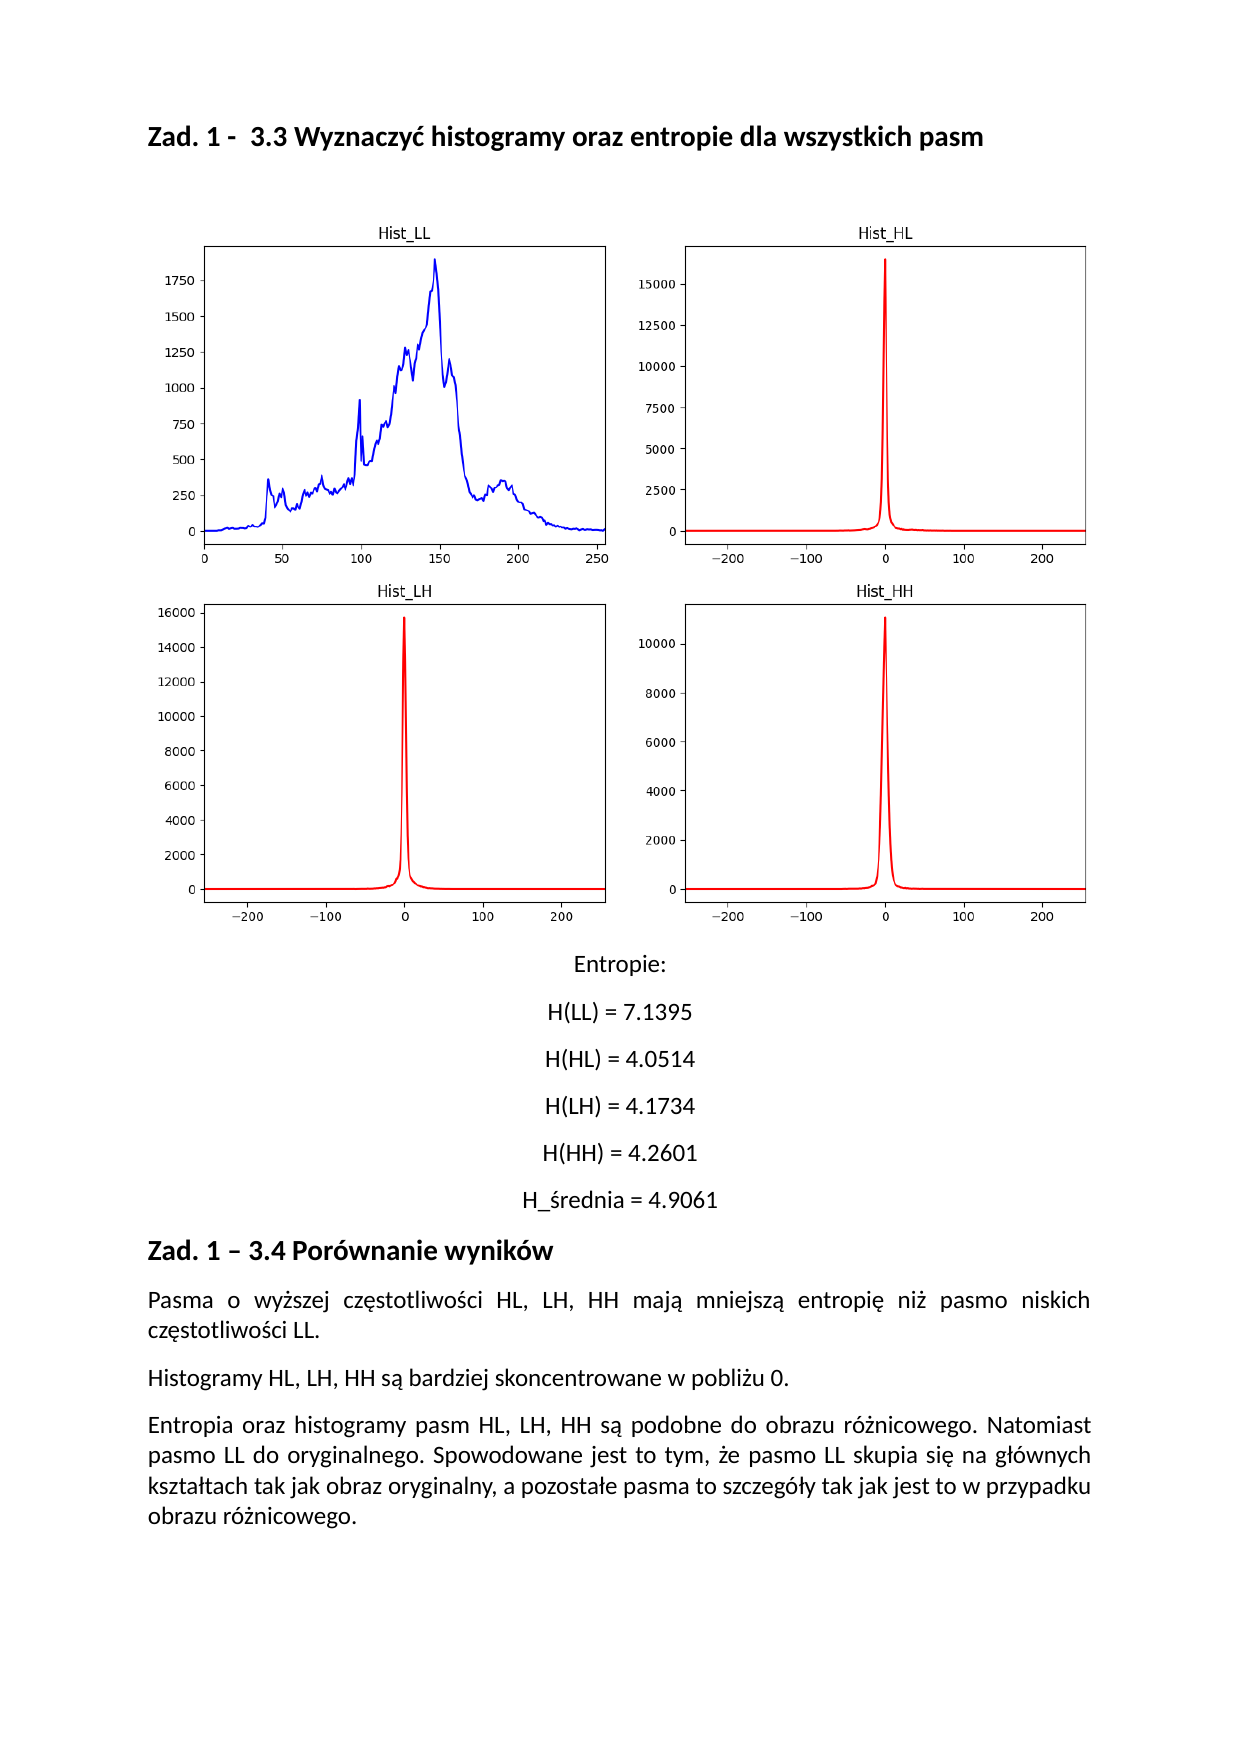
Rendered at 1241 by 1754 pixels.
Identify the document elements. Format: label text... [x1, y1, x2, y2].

text Entropia oraz histogramy pasm HL, LH, HH są podobne do obrazu różnicowego. Natomiast pasmo LL do oryginalnego. Spowodowane jest to tym, że pasmo LL skupia się na głównych kształtach tak jak obraz oryginalny, a pozostałe pasma to szczegóły tak jak jest to w przypadku obrazu różnicowego. [148, 1409, 1093, 1531]
text H(HL) = 4.0514 [148, 1043, 1093, 1073]
text Entropie: [148, 948, 1093, 979]
text H_średnia = 4.9061 [148, 1184, 1093, 1215]
text Zad. 1 - 3.3 Wyznaczyć histogramy oraz entropie dla wszystkich pasm [148, 118, 1093, 154]
text H(LL) = 7.1395 [148, 996, 1093, 1026]
text H(HH) = 4.2601 [148, 1137, 1093, 1168]
text Pasma o wyższej częstotliwości HL, LH, HH mają mniejszą entropię niż pasmo niskich częstotliwości LL. [148, 1284, 1093, 1345]
text H(LH) = 4.1734 [148, 1090, 1093, 1121]
text Histogramy HL, LH, HH są bardziej skoncentrowane w pobliżu 0. [148, 1362, 1093, 1392]
text Zad. 1 – 3.4 Porównanie wyników [148, 1232, 1093, 1267]
picture [147, 217, 1093, 932]
